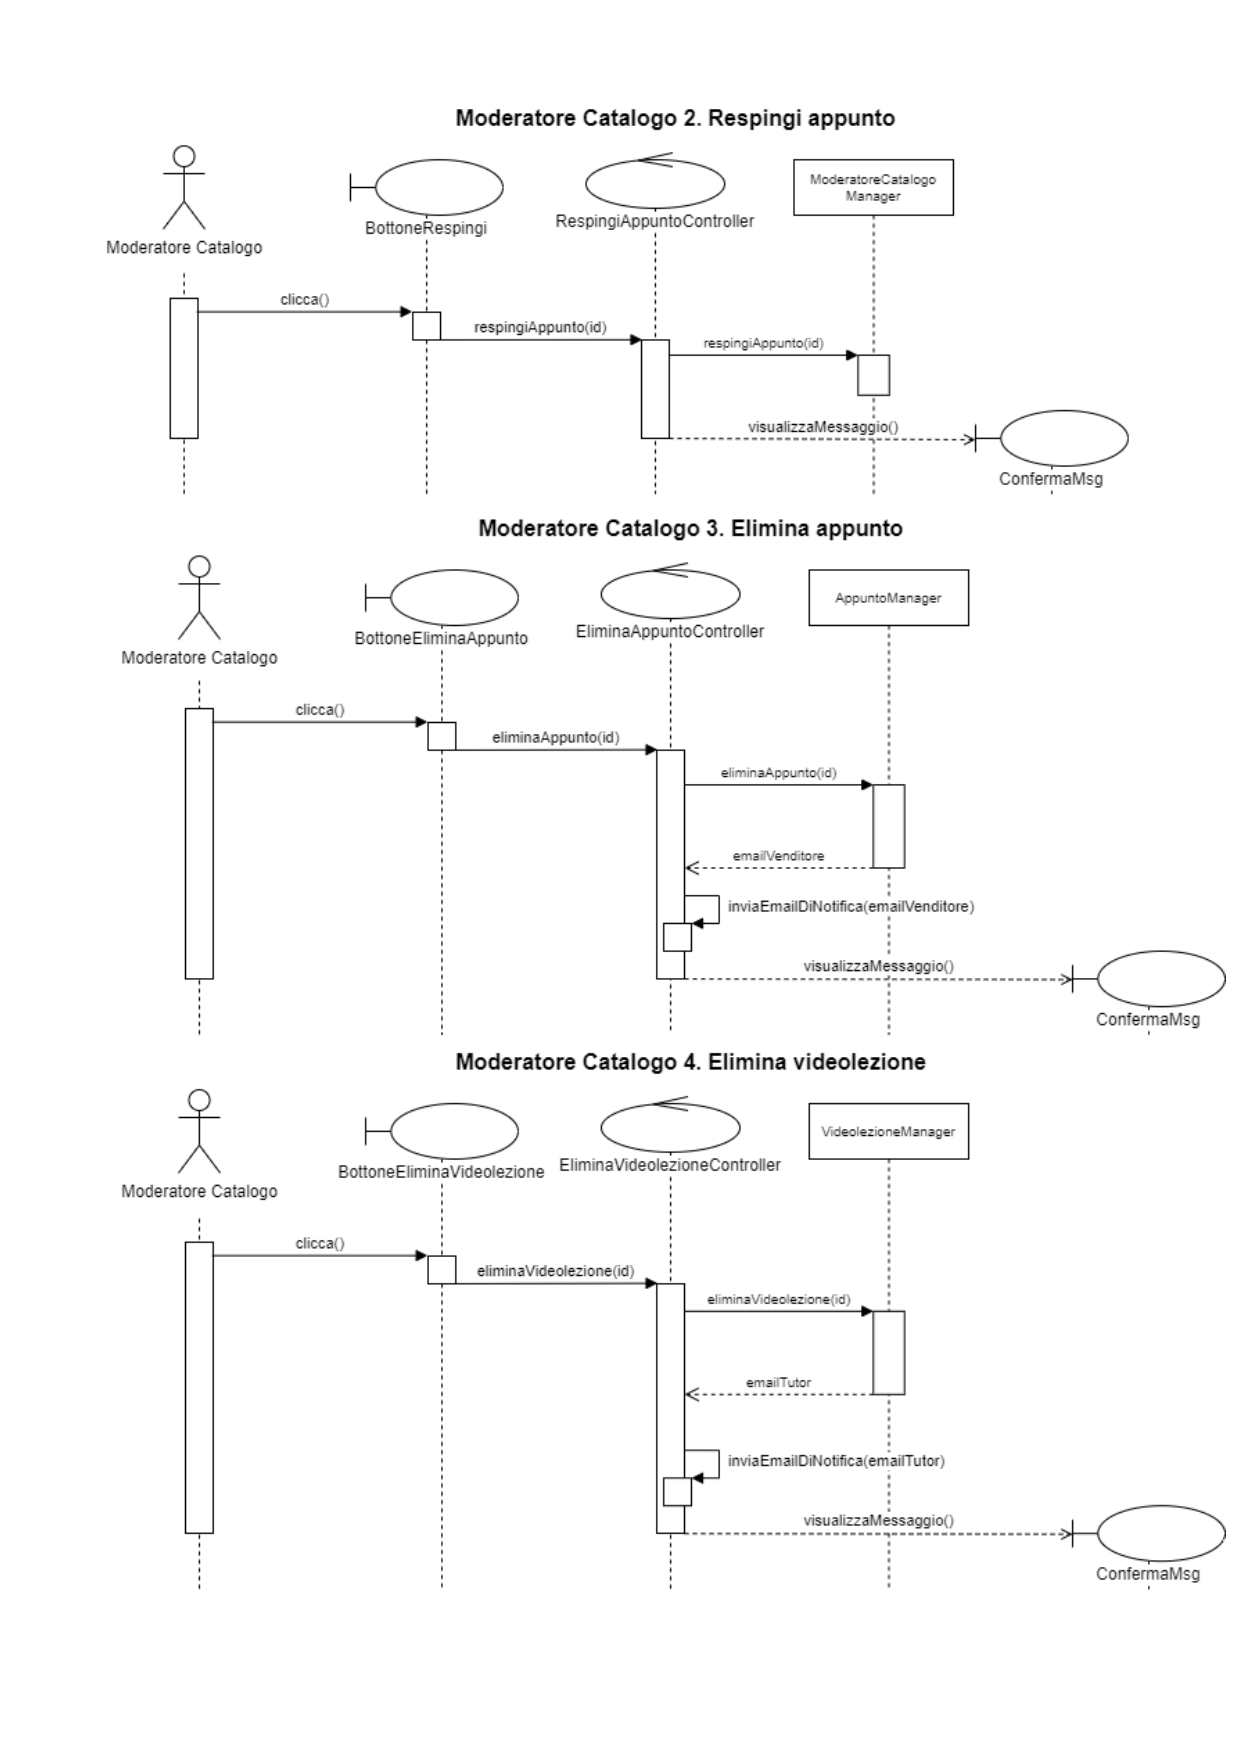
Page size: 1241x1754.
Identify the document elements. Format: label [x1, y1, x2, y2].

picture [106, 106, 1226, 1591]
